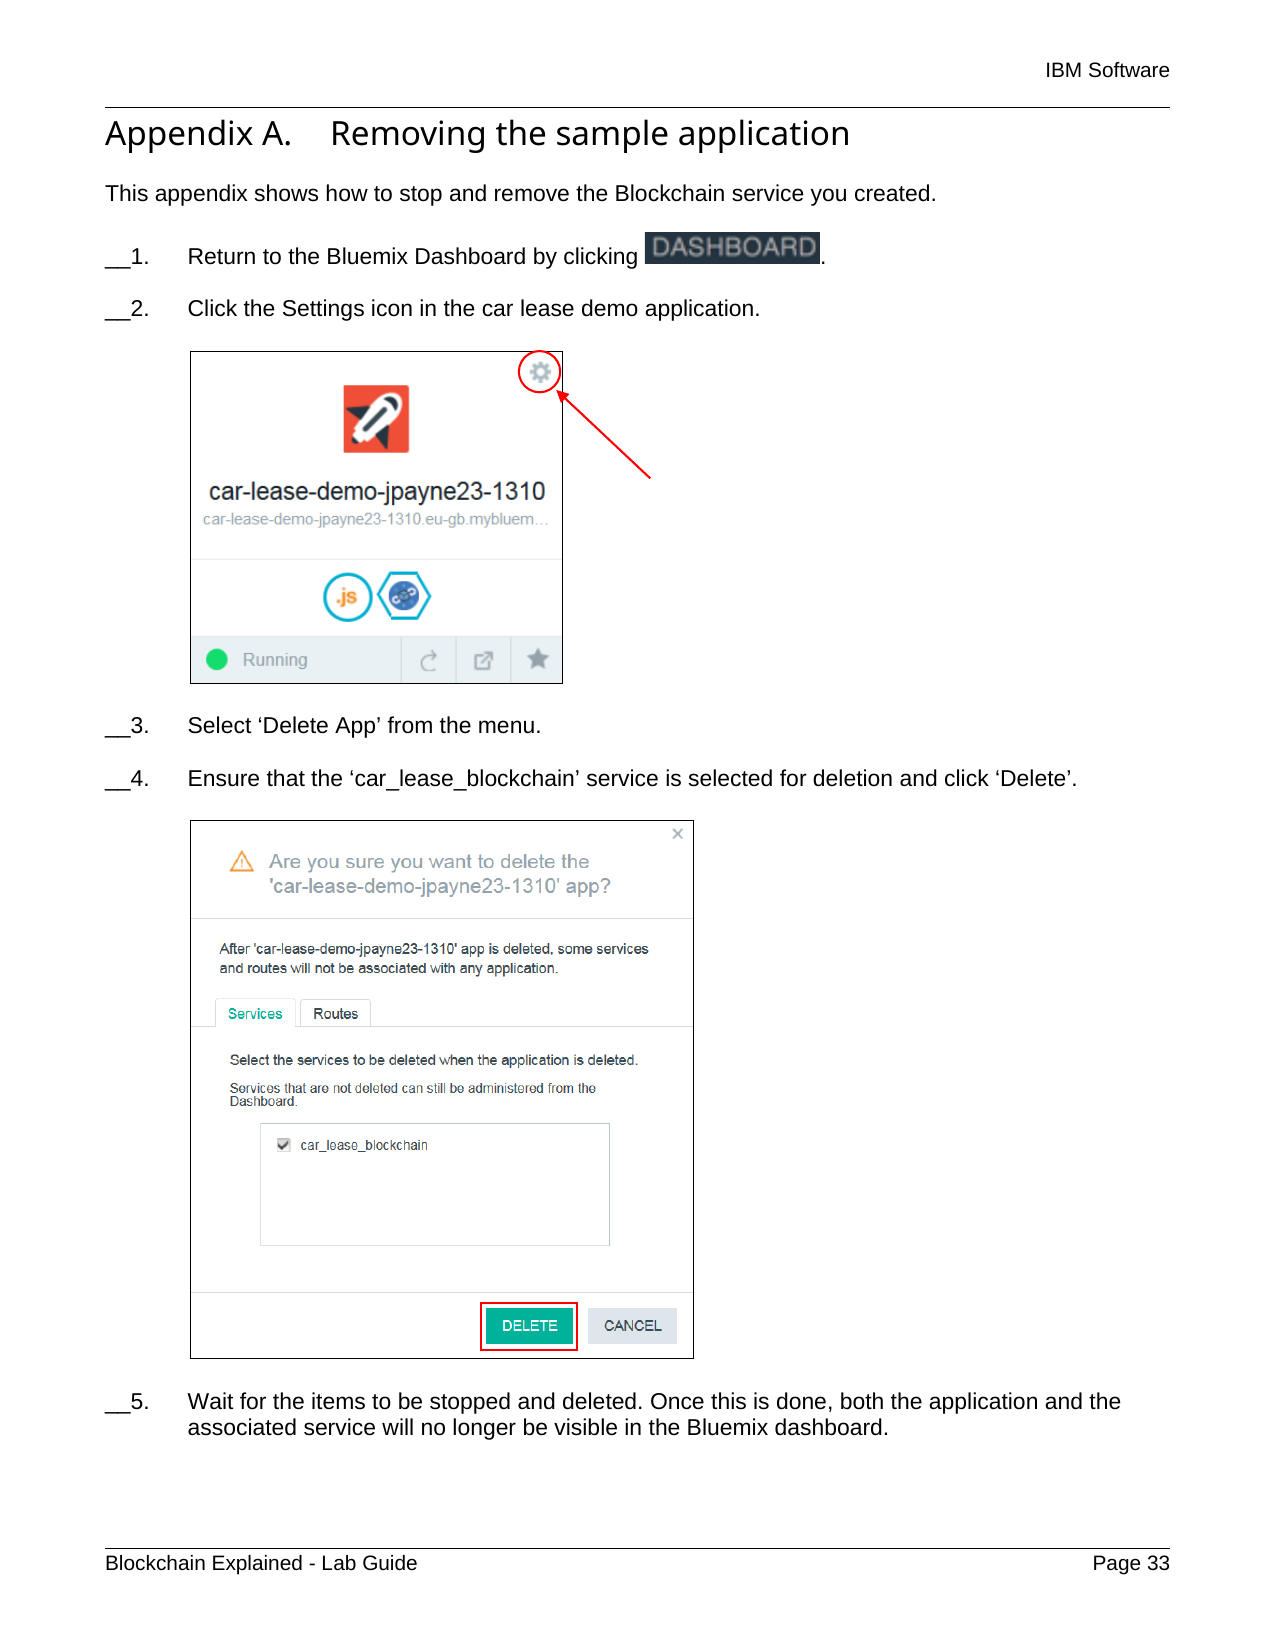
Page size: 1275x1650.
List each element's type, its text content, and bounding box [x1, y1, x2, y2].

subtitle Removing the sample application [105, 108, 1170, 155]
list Select ‘Delete App’ from the menu. [105, 712, 1170, 738]
list Wait for the items to be stopped and deleted. Once this is done, both the application and the associated service will no longer be visible in the Bluemix dashboard. [105, 1388, 1170, 1440]
picture [191, 352, 562, 683]
picture [551, 352, 562, 369]
list Return to the Bluemix Dashboard by clicking . [105, 233, 1170, 269]
list Ensure that the ‘car_lease_blockchain’ service is selected for deletion and click ‘Delete’. [105, 765, 1170, 791]
list Click the Settings icon in the car lease demo application. [105, 295, 1170, 322]
picture [644, 232, 820, 264]
picture [520, 353, 559, 391]
picture [191, 821, 693, 1358]
list This appendix shows how to stop and remove the Blockchain service you created. [105, 180, 1170, 206]
